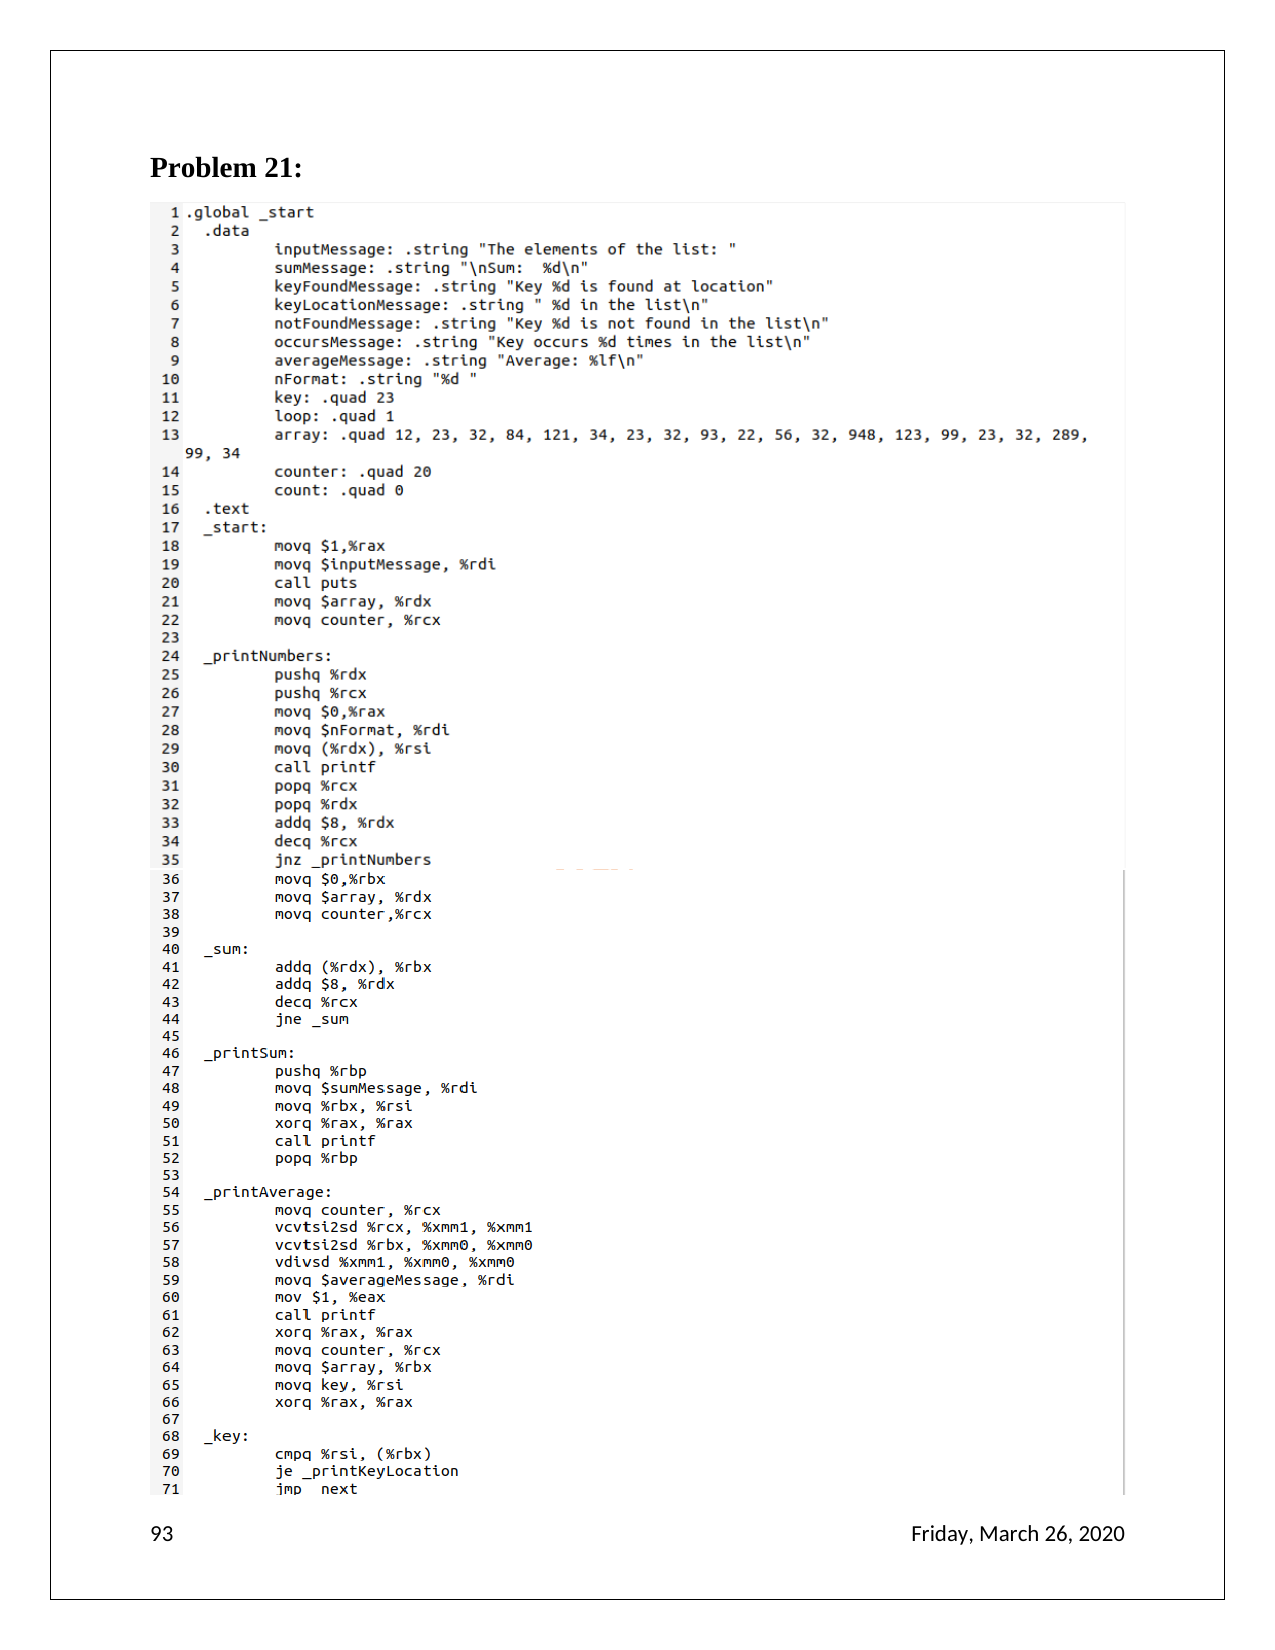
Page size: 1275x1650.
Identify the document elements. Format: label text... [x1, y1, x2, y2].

picture [150, 202, 1125, 869]
text Problem 21: [150, 150, 1125, 183]
picture [150, 870, 1125, 1495]
